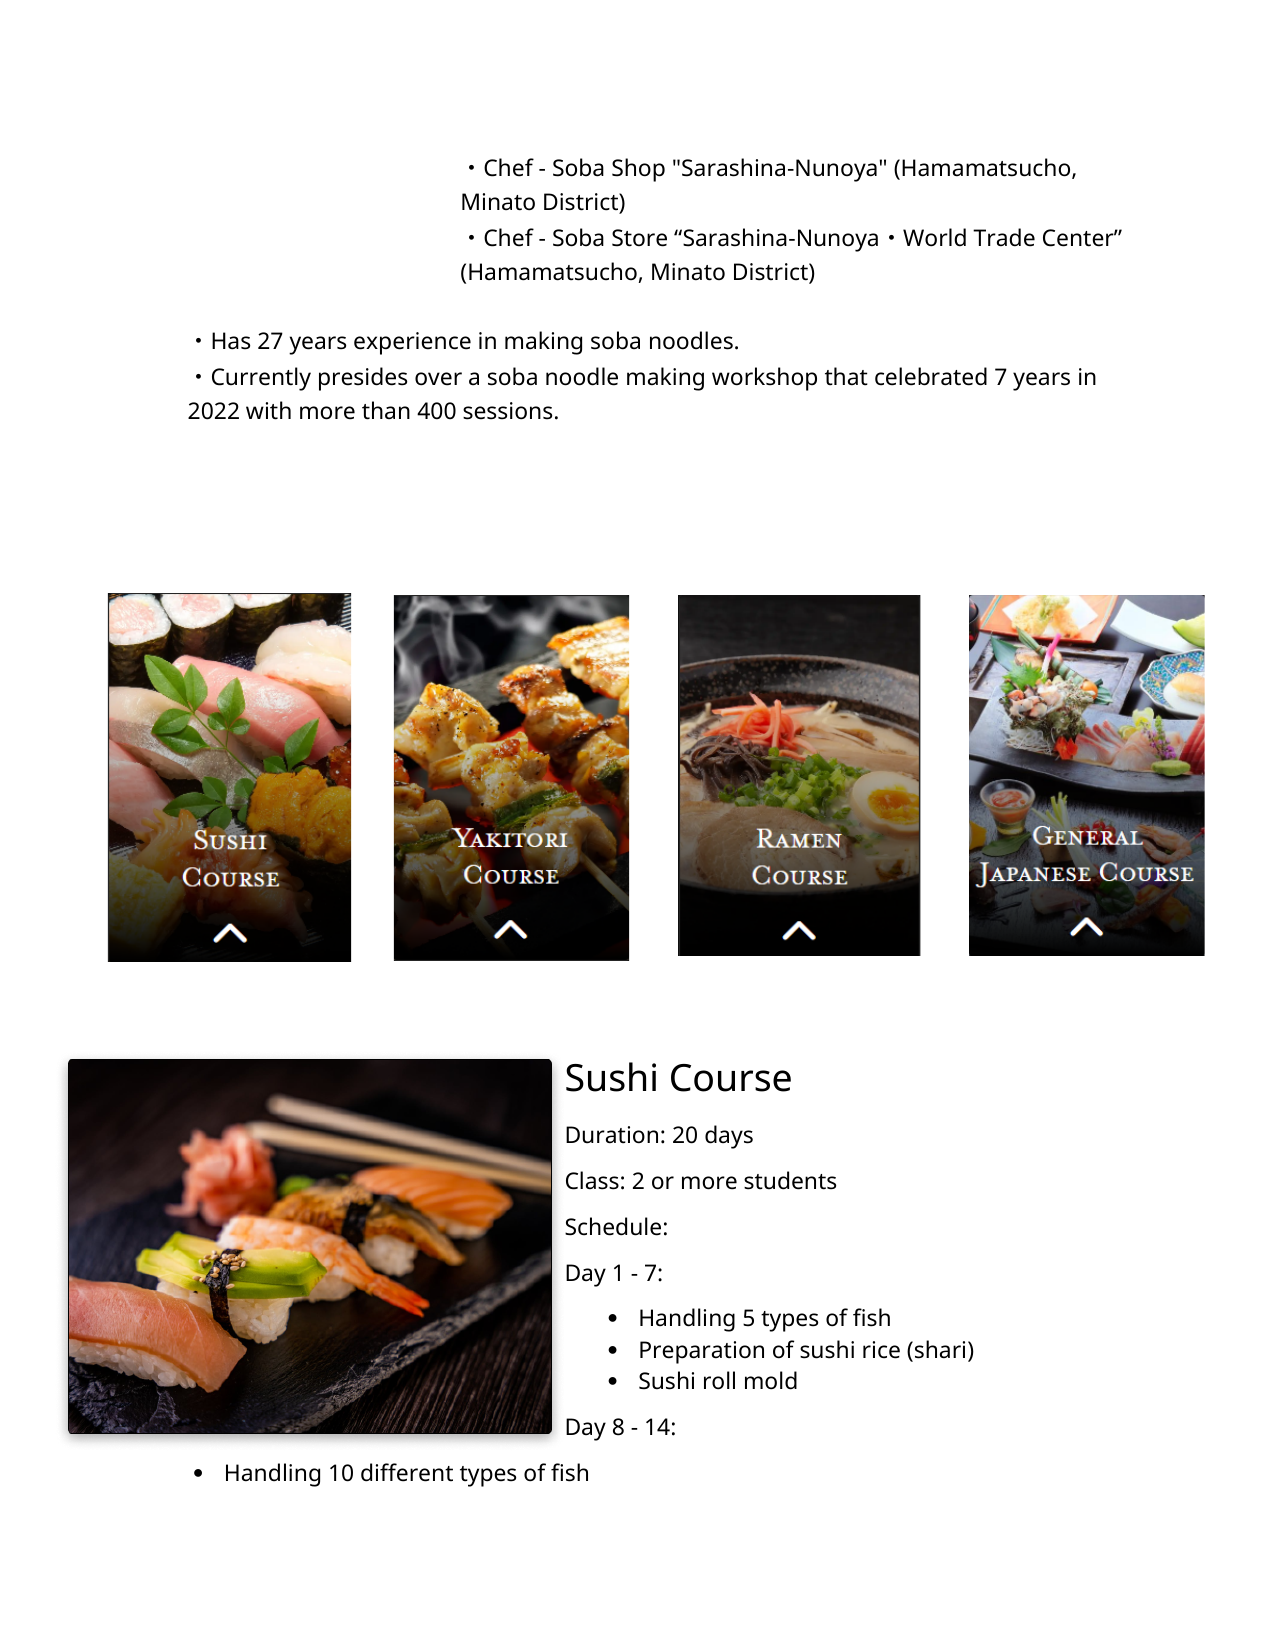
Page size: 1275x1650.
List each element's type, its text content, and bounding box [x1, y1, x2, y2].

picture [969, 595, 1205, 956]
list Handling 10 different types of fish [194, 1456, 1125, 1488]
subtitle Sushi Course [565, 1051, 1125, 1102]
list Handling 5 types of fish [565, 1302, 1125, 1333]
text ・Has 27 years experience in making soba noodles. [187, 323, 1125, 356]
picture [54, 1050, 565, 1451]
text Day 8 - 14: [565, 1411, 1125, 1442]
text Day 1 - 7: [565, 1256, 1125, 1288]
text Schedule: [565, 1211, 1125, 1242]
picture [107, 593, 352, 962]
list Preparation of sushi rice (shari) [565, 1333, 1125, 1365]
text ・Chef - Soba Shop "Sarashina-Nunoya" (Hamamatsucho, Minato District) [460, 150, 1125, 217]
text Class: 2 or more students [565, 1165, 1125, 1196]
text ・Currently presides over a soba noodle making workshop that celebrated 7 years in 2022 with more than 400 sessions. [187, 359, 1125, 426]
list Sushi roll mold [565, 1365, 1125, 1396]
text ・Chef - Soba Store “Sarashina-Nunoya・World Trade Center” (Hamamatsucho, Minato District) [460, 219, 1125, 287]
picture [393, 595, 630, 961]
text Duration: 20 days [565, 1119, 1125, 1150]
picture [678, 595, 921, 956]
